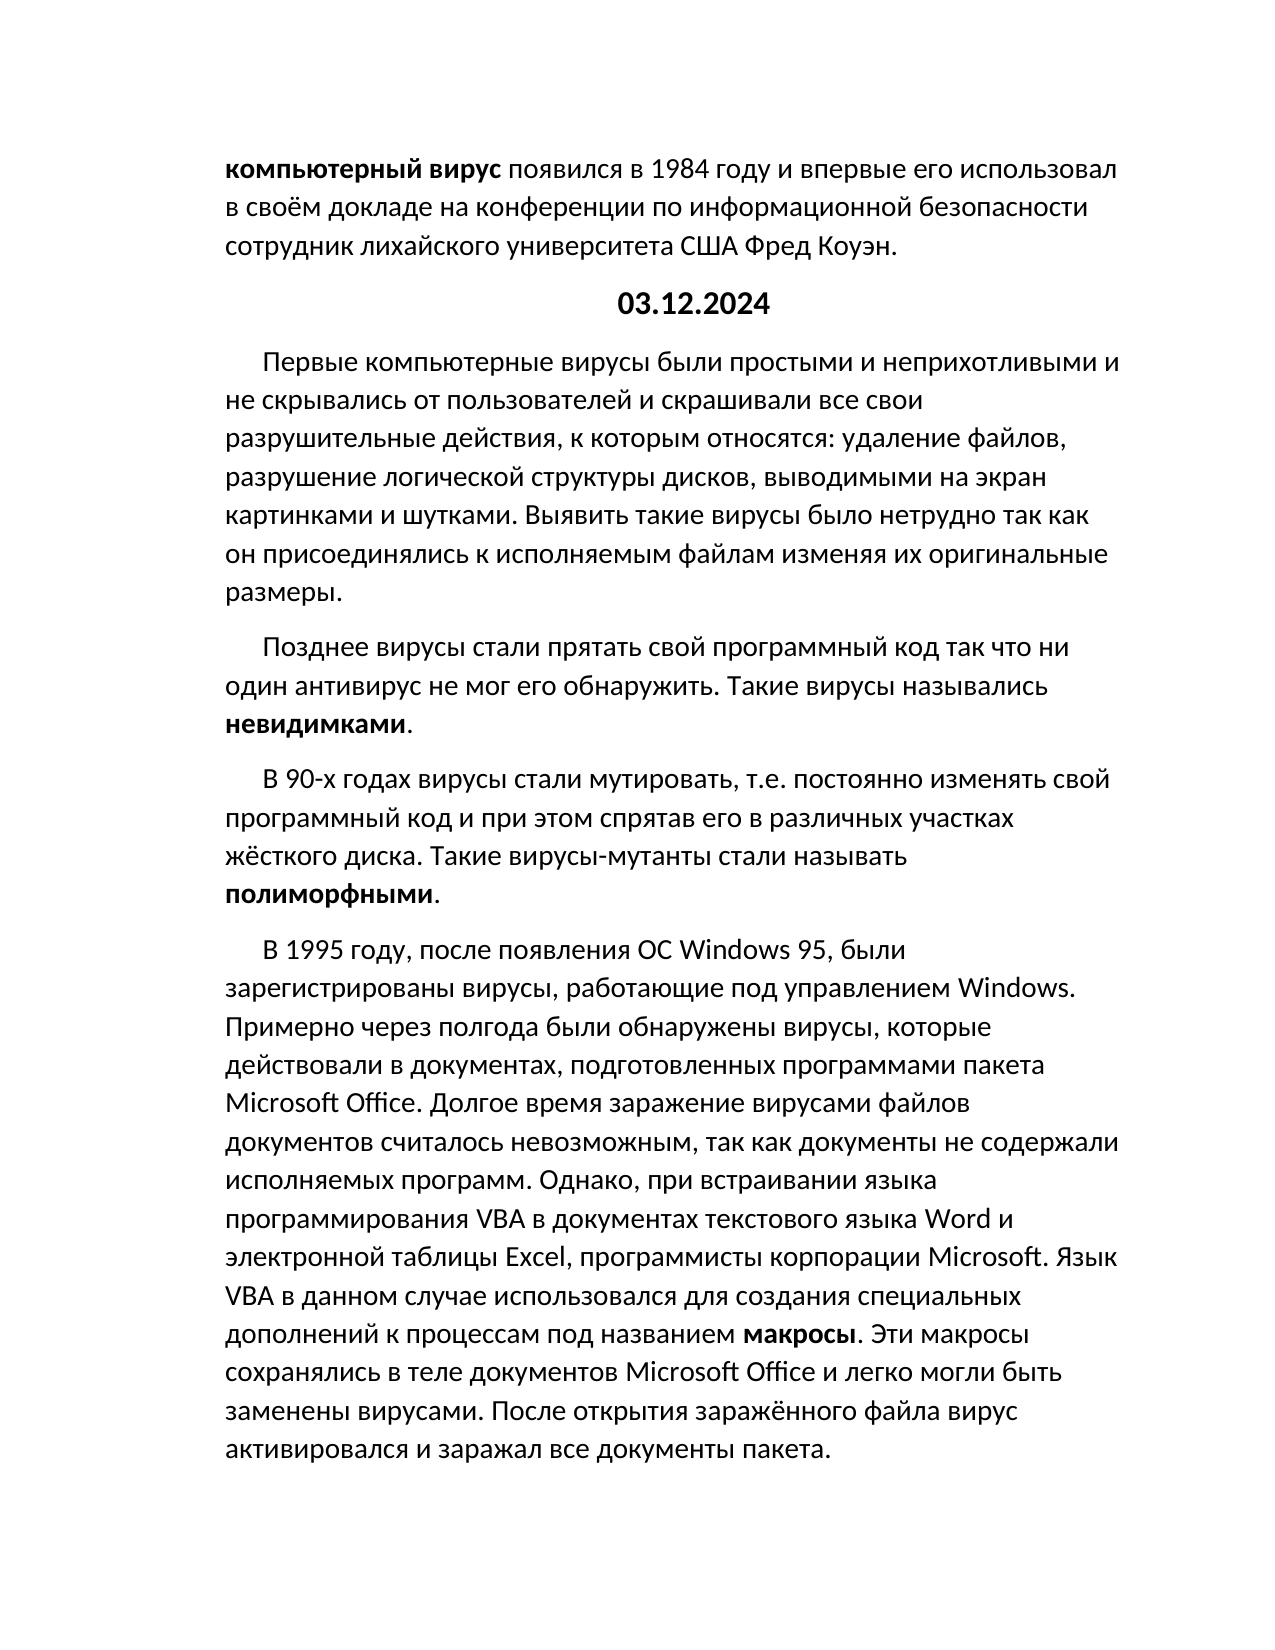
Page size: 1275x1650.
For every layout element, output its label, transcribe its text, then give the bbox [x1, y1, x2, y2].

text Позднее вирусы стали прятать свой программный код так что ни один антивирус не мог его обнаружить. Такие вирусы назывались невидимками. [225, 628, 1125, 741]
text В 90-х годах вирусы стали мутировать, т.е. постоянно изменять свой программный код и при этом спрятав его в различных участках жёсткого диска. Такие вирусы-мутанты стали называть полиморфными. [225, 760, 1125, 911]
text Первые компьютерные вирусы были простыми и неприхотливыми и не скрывались от пользователей и скрашивали все свои разрушительные действия, к которым относятся: удаление файлов, разрушение логической структуры дисков, выводимыми на экран картинками и шутками. Выявить такие вирусы было нетрудно так как он присоединялись к исполняемым файлам изменяя их оригинальные размеры. [225, 343, 1125, 609]
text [225, 150, 1125, 262]
text 03.12.2024 [225, 282, 1125, 323]
text В 1995 году, после появления ОС Windows 95, были зарегистрированы вирусы, работающие под управлением Windows. Примерно через полгода были обнаружены вирусы, которые действовали в документах, подготовленных программами пакета Microsoft Office. Долгое время заражение вирусами файлов документов считалось невозможным, так как документы не содержали исполняемых программ. Однако, при встраивании языка программирования VBA в документах текстового языка Word и электронной таблицы Excel, программисты корпорации Microsoft. Язык VBA в данном случае использовался для создания специальных дополнений к процессам под названием макросы. Эти макросы сохранялись в теле документов Microsoft Office и легко могли быть заменены вирусами. После открытия заражённого файла вирус активировался и заражал все документы пакета. [225, 931, 1125, 1466]
